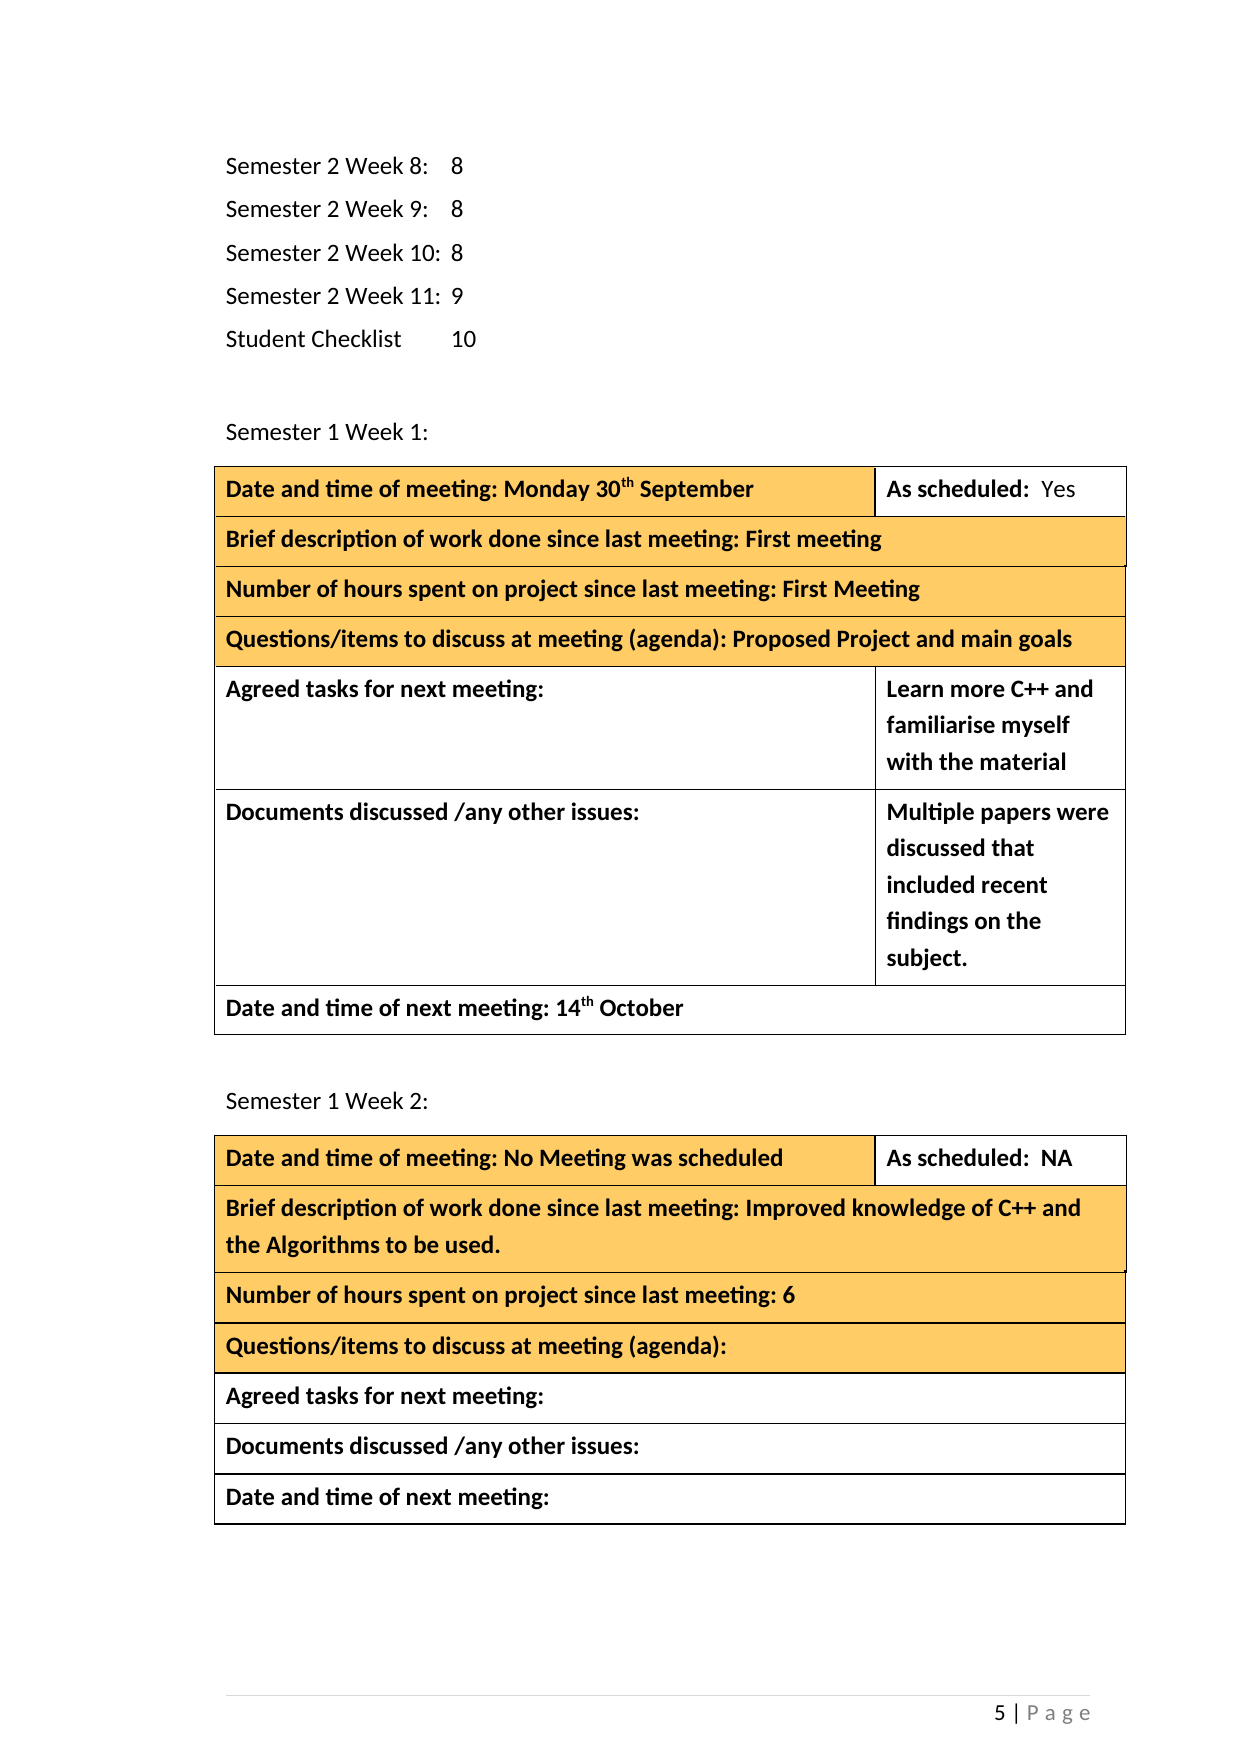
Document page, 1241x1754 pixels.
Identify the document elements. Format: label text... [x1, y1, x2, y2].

table_cell Brief description of work done since last meeting: Improved knowledge of C++ and the Algorithms to be used. [215, 1186, 1126, 1272]
table_cell Documents discussed /any other issues: [215, 1424, 875, 1473]
table_header Date and time of meeting: Monday 30th September [215, 467, 875, 516]
table_header Date and time of meeting: No Meeting was scheduled [215, 1136, 874, 1185]
table_cell [875, 1374, 1125, 1423]
table_cell Agreed tasks for next meeting: [215, 1374, 875, 1423]
table_cell Questions/items to discuss at meeting (agenda): [215, 1324, 1125, 1372]
table_cell Date and time of next meeting: [215, 1475, 1125, 1523]
table_cell Brief description of work done since last meeting: First meeting [215, 516, 1126, 566]
text Semester 1 Week 2: [226, 1085, 1090, 1115]
table_header As scheduled: NA [876, 1136, 1126, 1185]
table_cell Questions/items to discuss at meeting (agenda): Proposed Project and main goals [215, 617, 1125, 666]
table_cell Number of hours spent on project since last meeting: First Meeting [215, 567, 1125, 616]
table_cell Documents discussed /any other issues: [215, 790, 875, 984]
table_cell Number of hours spent on project since last meeting: 6 [215, 1273, 1125, 1322]
table_cell Learn more C++ and familiarise myself with the material [876, 667, 1125, 788]
table_header As scheduled: Yes [876, 467, 1126, 516]
table_cell Agreed tasks for next meeting: [215, 667, 875, 788]
table_cell Date and time of next meeting: 14th October [215, 986, 1125, 1034]
table_cell [875, 1424, 1125, 1473]
text Semester 1 Week 1: [226, 416, 1090, 447]
table_cell Multiple papers were discussed that included recent findings on the subject. [876, 790, 1125, 984]
